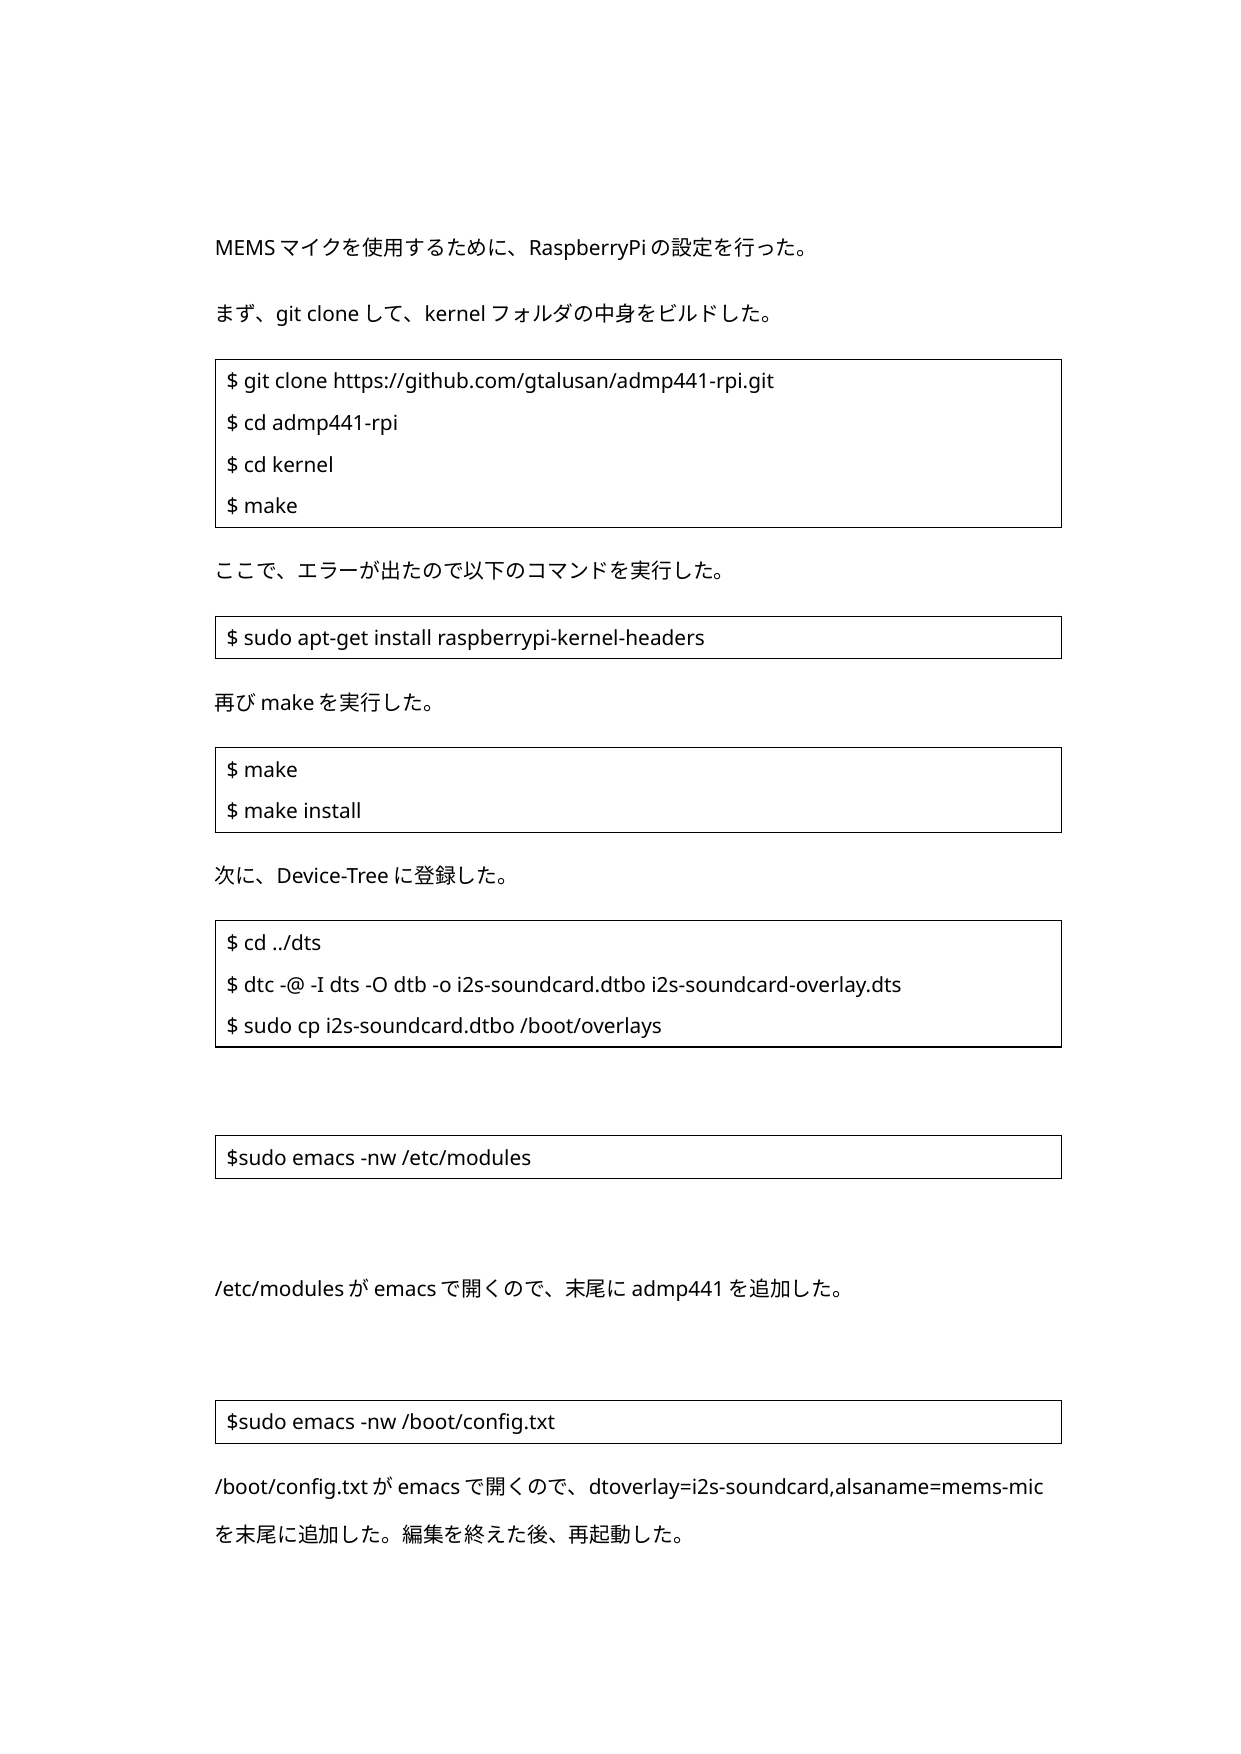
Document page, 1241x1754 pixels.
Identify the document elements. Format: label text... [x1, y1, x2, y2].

text ここで、エラーが出たので以下のコマンドを実行した。 [214, 549, 1063, 590]
table_header $ make $ make install [216, 748, 1061, 832]
table_header $ sudo apt-get install raspberrypi-kernel-headers [216, 617, 1061, 658]
text /boot/config.txtがemacsで開くので、dtoverlay=i2s-soundcard,alsaname=mems-micを末尾に追加した。編集を終えた後、再起動した。 [214, 1464, 1063, 1554]
table_header $sudo emacs -nw /etc/modules [216, 1136, 1061, 1178]
text まず、git cloneして、kernelフォルダの中身をビルドした。 [214, 292, 1063, 334]
text 次に、Device-Treeに登録した。 [214, 853, 1063, 895]
text MEMSマイクを使用するために、RaspberryPiの設定を行った。 [214, 225, 1063, 267]
text /etc/modulesがemacsで開くので、末尾にadmp441を追加した。 [214, 1266, 1063, 1308]
text 再びmakeを実行した。 [214, 680, 1063, 722]
table_header $ cd ../dts $ dtc -@ -I dts -O dtb -o i2s-soundcard.dtbo i2s-soundcard-overlay.dts $ sudo cp i2s-soundcard.dtbo /boot/overlays [216, 921, 1061, 1046]
table_header $ git clone https://github.com/gtalusan/admp441-rpi.git $ cd admp441-rpi $ cd kernel $ make [216, 360, 1061, 527]
table_header $sudo emacs -nw /boot/config.txt [216, 1401, 1061, 1443]
